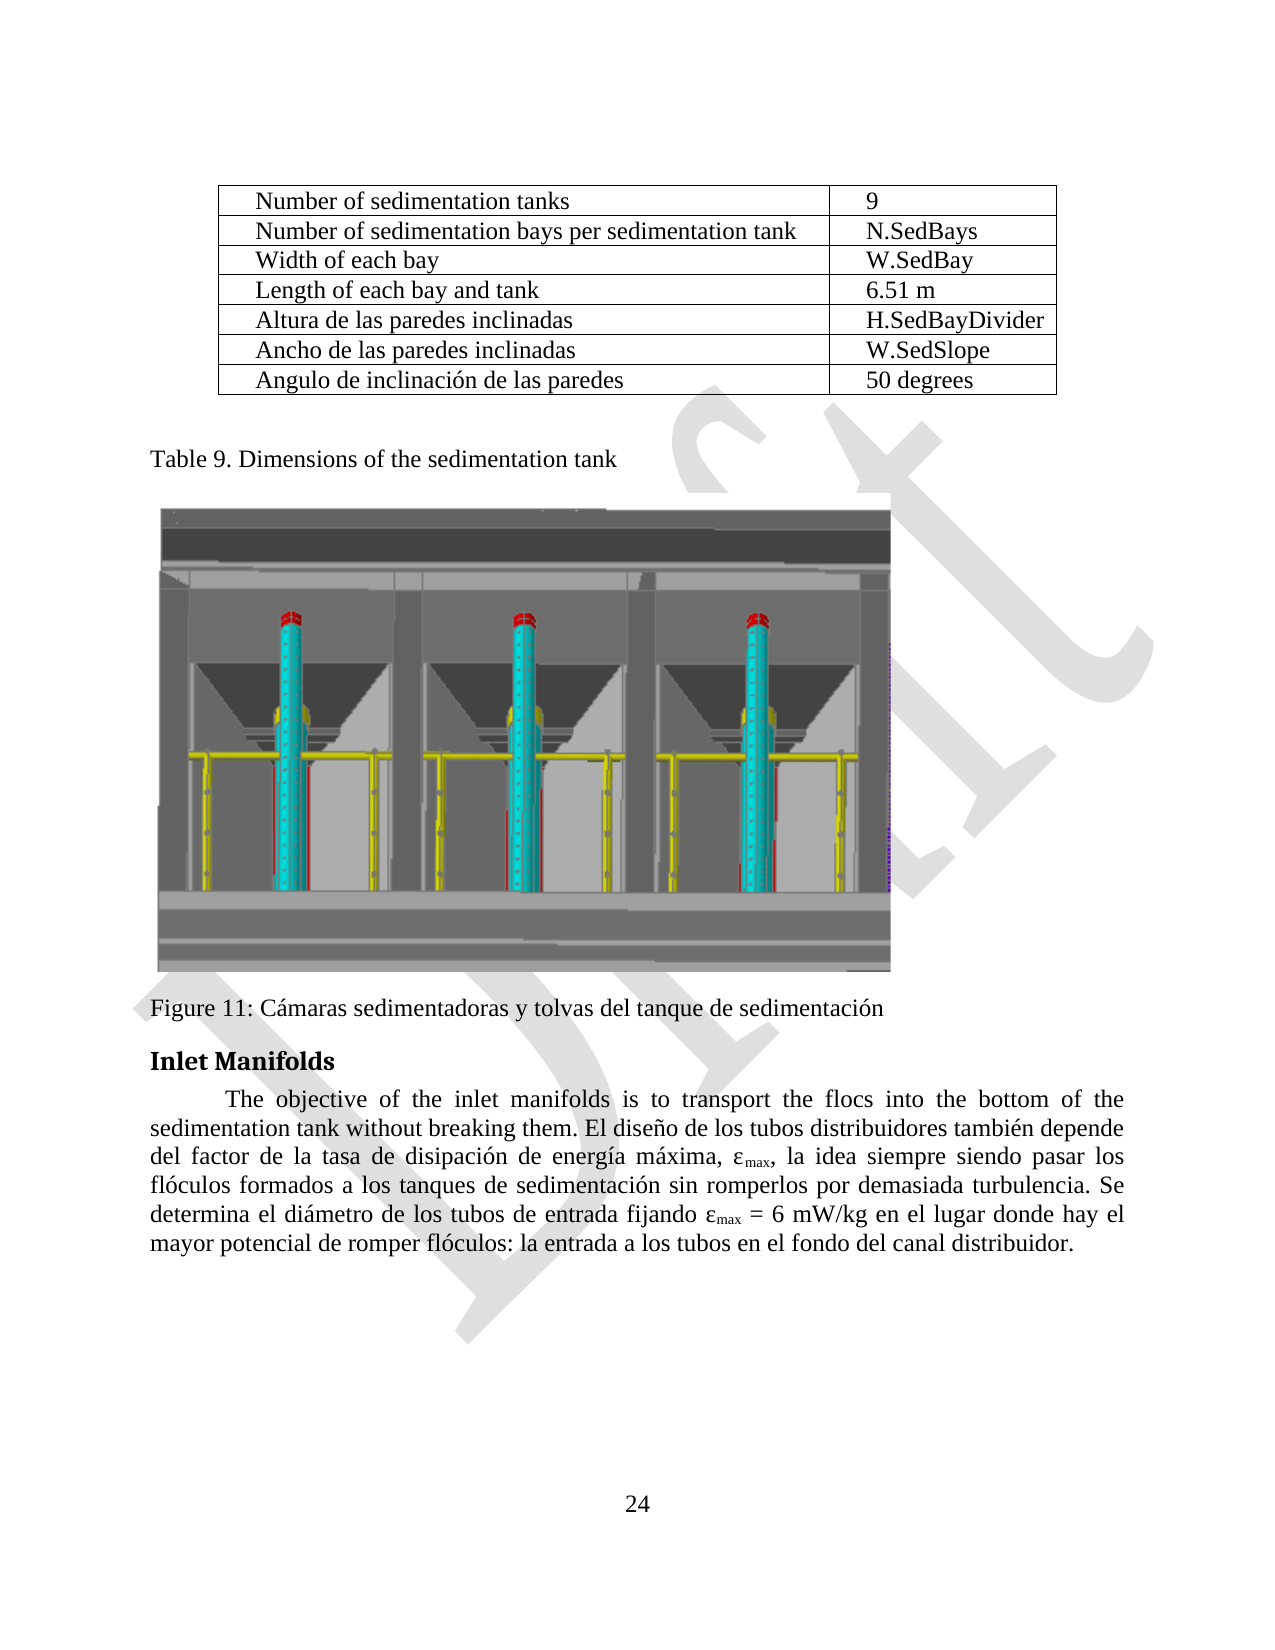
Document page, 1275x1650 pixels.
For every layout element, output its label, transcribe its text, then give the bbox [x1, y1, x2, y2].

table_cell Angulo de inclinación de las paredes [219, 365, 829, 393]
subtitle Inlet Manifolds [150, 1046, 1125, 1078]
table_cell 6.51 m [830, 275, 1056, 304]
table_header 9 [830, 186, 1056, 215]
table_cell H.SedBayDivider [830, 305, 1056, 334]
table_cell W.SedBay [830, 246, 1056, 274]
table_cell W.SedSlope [830, 335, 1056, 364]
text Figure 11: Cámaras sedimentadoras y tolvas del tanque de sedimentación [150, 993, 1125, 1021]
table_cell Altura de las paredes inclinadas [219, 305, 829, 334]
table_cell Width of each bay [219, 246, 829, 274]
table_cell Number of sedimentation bays per sedimentation tank [219, 216, 829, 244]
text Table 9. Dimensions of the sedimentation tank [150, 444, 1125, 473]
picture [150, 493, 891, 972]
text The objective of the inlet manifolds is to transport the flocs into the bottom of the sedimentation tank without breaking them. El diseño de los tubos distribuidores también depende del factor de la tasa de disipación de energía máxima, εmax, la idea siempre siendo pasar los flóculos formados a los tanques de sedimentación sin romperlos por demasiada turbulencia. Se determina el diámetro de los tubos de entrada fijando εmax = 6 mW/kg en el lugar donde hay el mayor potencial de romper flóculos: la entrada a los tubos en el fondo del canal distribuidor. [150, 1084, 1125, 1256]
table_cell 50 degrees [830, 365, 1056, 393]
table_cell Ancho de las paredes inclinadas [219, 335, 829, 364]
table_cell Length of each bay and tank [219, 275, 829, 304]
table_header Number of sedimentation tanks [219, 186, 829, 215]
table_cell N.SedBays [830, 216, 1056, 244]
